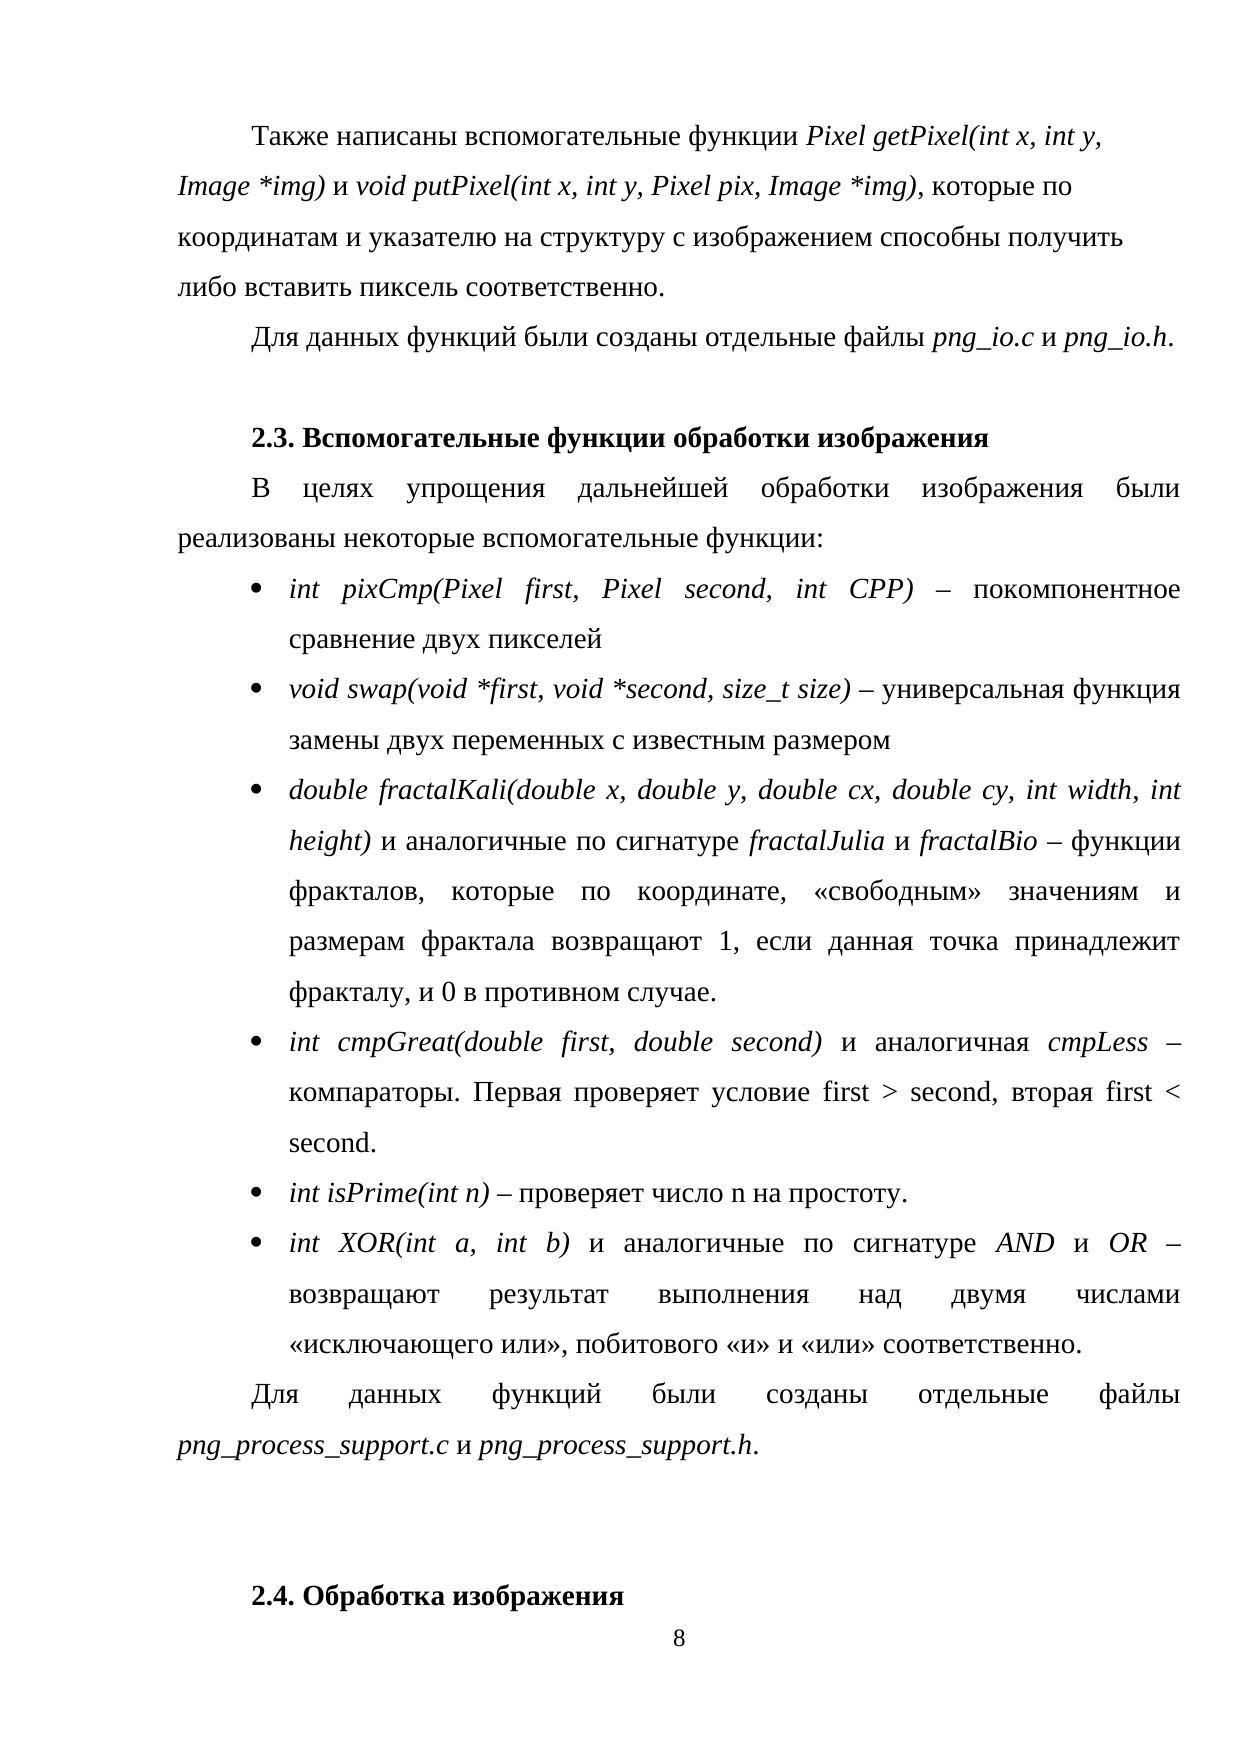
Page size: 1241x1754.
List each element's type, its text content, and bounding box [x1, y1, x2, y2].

text Для данных функций были созданы отдельные файлы png_io.c и png_io.h. [177, 319, 1181, 353]
text 2.4. Обработка изображения [177, 1578, 1181, 1611]
text Также написаны вспомогательные функции Pixel getPixel(int x, int y, Image *img) и void putPixel(int x, int y, Pixel pix, Image *img), которые по координатам и указателю на структуру с изображением способны получить либо вставить пиксель соответственно. [177, 118, 1181, 303]
list int pixCmp(Pixel first, Pixel second, int CPP) – покомпонентное сравнение двух пикселей [251, 571, 1181, 655]
list int cmpGreat(double first, double second) и аналогичная cmpLess – компараторы. Первая проверяет условие first > second, вторая first < second. [251, 1024, 1181, 1158]
text Для данных функций были созданы отдельные файлы png_process_support.c и png_process_support.h. [177, 1377, 1181, 1460]
text 2.3. Вспомогательные функции обработки изображения [177, 420, 1181, 453]
list double fractalKali(double x, double y, double cx, double cy, int width, int height) и аналогичные по сигнатуре fractalJulia и fractalBio – функции фракталов, которые по координате, «свободным» значениям и размерам фрактала возвращают 1, если данная точка принадлежит фракталу, и 0 в противном случае. [251, 772, 1181, 1007]
list int XOR(int a, int b) и аналогичные по сигнатуре AND и OR – возвращают результат выполнения над двумя числами «исключающего или», побитового «и» и «или» соответственно. [251, 1226, 1181, 1360]
list int isPrime(int n) – проверяет число n на простоту. [251, 1175, 1181, 1209]
list void swap(void *first, void *second, size_t size) – универсальная функция замены двух переменных с известным размером [251, 672, 1181, 756]
text В целях упрощения дальнейшей обработки изображения были реализованы некоторые вспомогательные функции: [177, 470, 1181, 554]
